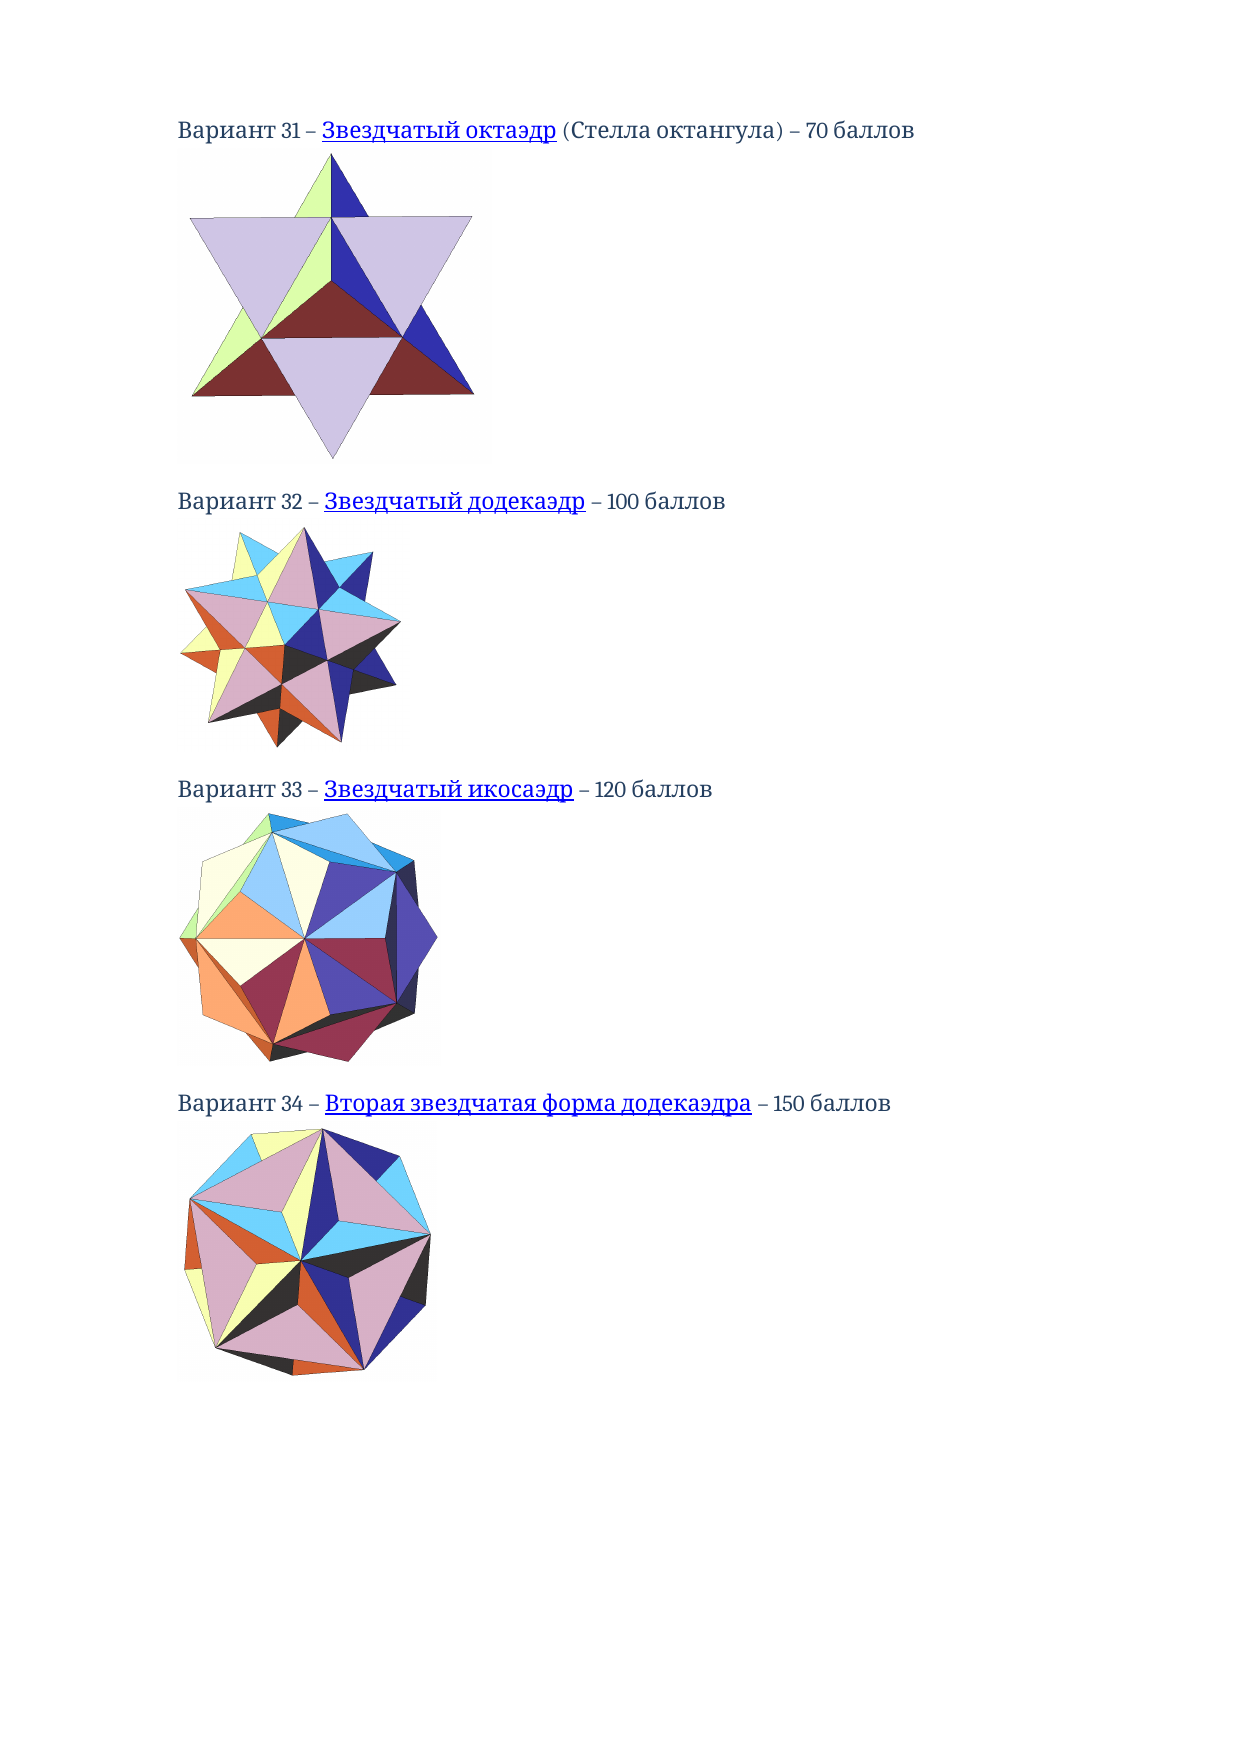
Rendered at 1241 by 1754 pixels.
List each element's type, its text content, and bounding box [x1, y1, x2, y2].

picture [177, 1121, 437, 1382]
subtitle Вариант 31 – Звездчатый октаэдр (Стелла октангула) – 70 баллов [177, 118, 1152, 144]
subtitle Вариант 34 – Вторая звездчатая форма додекаэдра – 150 баллов [177, 1091, 1152, 1117]
subtitle Вариант 32 – Звездчатый додекаэдр – 100 баллов [177, 488, 1152, 515]
picture [177, 518, 410, 752]
picture [177, 148, 493, 464]
subtitle Вариант 33 – Звездчатый икосаэдр – 120 баллов [177, 777, 1152, 803]
picture [177, 807, 442, 1066]
